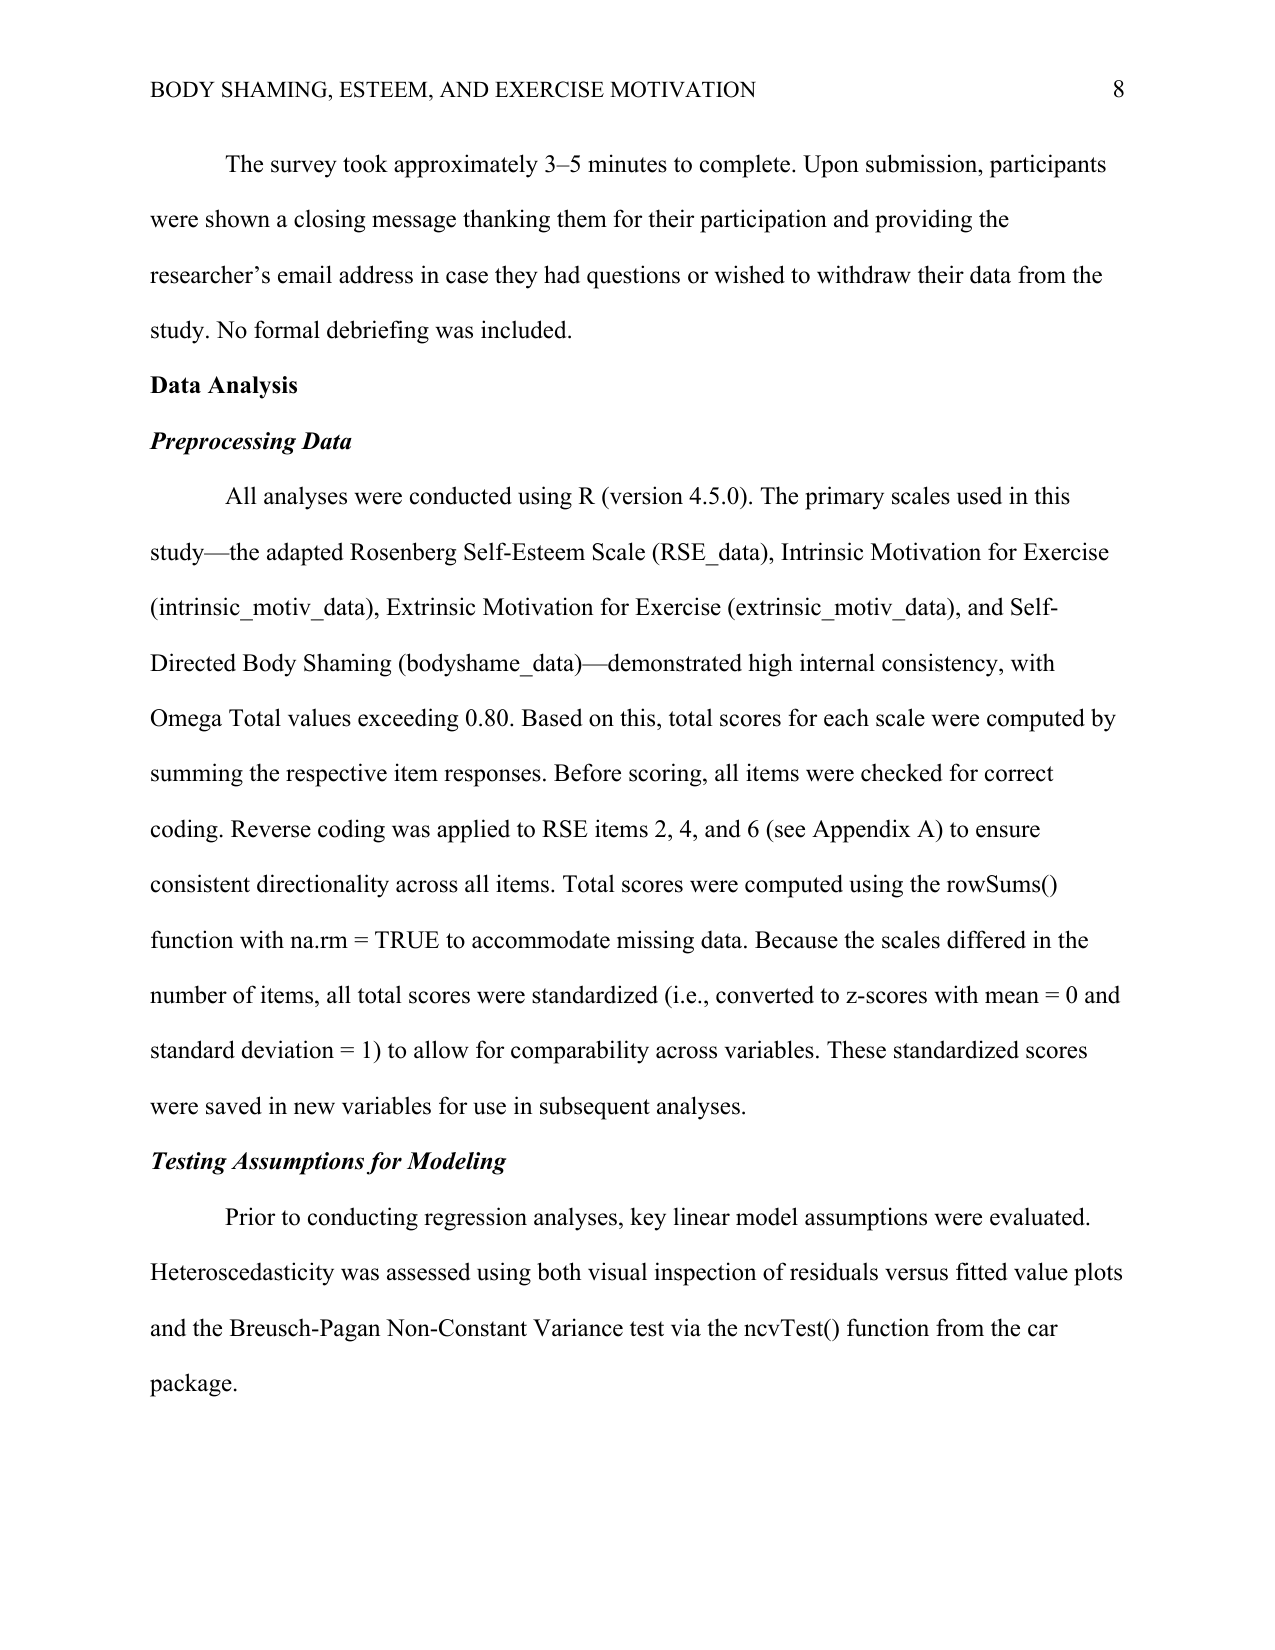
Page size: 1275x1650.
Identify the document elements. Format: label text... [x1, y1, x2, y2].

text All analyses were conducted using R (version 4.5.0). The primary scales used in this study—the adapted Rosenberg Self-Esteem Scale (RSE_data), Intrinsic Motivation for Exercise (intrinsic_motiv_data), Extrinsic Motivation for Exercise (extrinsic_motiv_data), and Self-Directed Body Shaming (bodyshame_data)—demonstrated high internal consistency, with Omega Total values exceeding 0.80. Based on this, total scores for each scale were computed by summing the respective item responses. Before scoring, all items were checked for correct coding. Reverse coding was applied to RSE items 2, 4, and 6 (see Appendix A) to ensure consistent directionality across all items. Total scores were computed using the rowSums() function with na.rm = TRUE to accommodate missing data. Because the scales differed in the number of items, all total scores were standardized (i.e., converted to z-scores with mean = 0 and standard deviation = 1) to allow for comparability across variables. These standardized scores were saved in new variables for use in subsequent analyses. [150, 482, 1125, 1120]
text Testing Assumptions for Modeling [150, 1147, 1125, 1175]
text Preprocessing Data [150, 427, 1125, 455]
text Prior to conducting regression analyses, key linear model assumptions were evaluated. Heteroscedasticity was assessed using both visual inspection of residuals versus fitted value plots and the Breusch-Pagan Non-Constant Variance test via the ncvTest() function from the car package. [150, 1203, 1125, 1397]
text The survey took approximately 3–5 minutes to complete. Upon submission, participants were shown a closing message thanking them for their participation and providing the researcher’s email address in case they had questions or wished to withdraw their data from the study. No formal debriefing was included. [150, 150, 1125, 344]
text Data Analysis [150, 372, 1125, 399]
